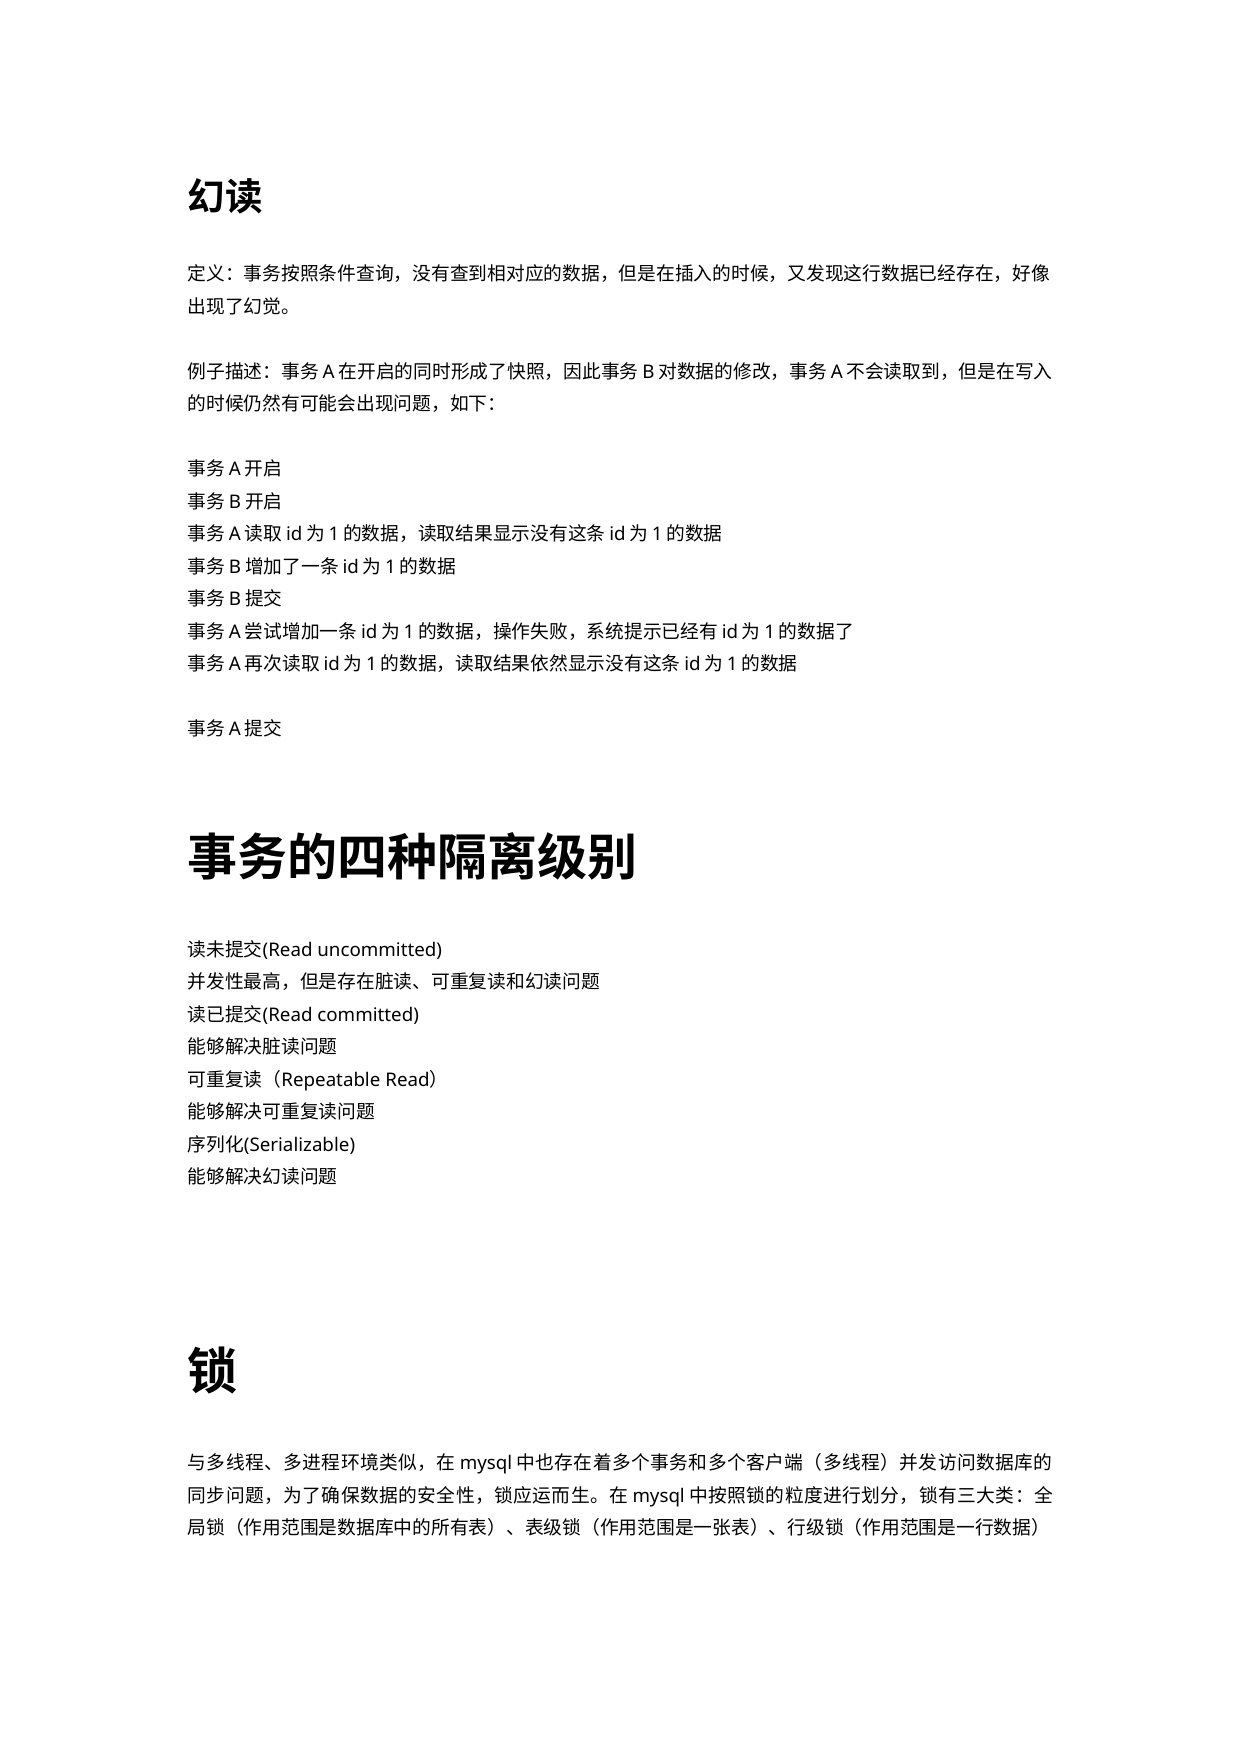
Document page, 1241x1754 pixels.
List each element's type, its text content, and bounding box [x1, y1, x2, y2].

text 事务A再次读取id为1的数据，读取结果依然显示没有这条id为1的数据 [187, 646, 1053, 679]
subtitle 锁 [187, 1319, 1053, 1416]
text 可重复读（Repeatable Read） [187, 1062, 1053, 1094]
text 定义：事务按照条件查询，没有查到相对应的数据，但是在插入的时候，又发现这行数据已经存在，好像出现了幻觉。 [187, 256, 1053, 321]
text 事务A读取id为1的数据，读取结果显示没有这条id为1的数据 [187, 516, 1053, 549]
text 能够解决脏读问题 [187, 1029, 1053, 1062]
text 读未提交(Read uncommitted) [187, 932, 1053, 964]
subtitle 事务的四种隔离级别 [187, 805, 1053, 903]
text 读已提交(Read committed) [187, 997, 1053, 1029]
text 事务B增加了一条id为1的数据 [187, 549, 1053, 581]
text 事务B提交 [187, 581, 1053, 614]
subtitle 幻读 [187, 162, 1053, 227]
text 事务A提交 [187, 711, 1053, 744]
text 并发性最高，但是存在脏读、可重复读和幻读问题 [187, 964, 1053, 997]
text 事务A开启 [187, 451, 1053, 484]
text 能够解决幻读问题 [187, 1159, 1053, 1192]
text 事务B开启 [187, 484, 1053, 516]
text 例子描述：事务A在开启的同时形成了快照，因此事务B对数据的修改，事务A不会读取到，但是在写入的时候仍然有可能会出现问题，如下： [187, 354, 1053, 419]
text 序列化(Serializable) [187, 1127, 1053, 1159]
text 事务A尝试增加一条id为1的数据，操作失败，系统提示已经有id为1的数据了 [187, 614, 1053, 646]
text 与多线程、多进程环境类似，在mysql中也存在着多个事务和多个客户端（多线程）并发访问数据库的同步问题，为了确保数据的安全性，锁应运而生。在mysql中按照锁的粒度进行划分，锁有三大类：全局锁（作用范围是数据库中的所有表）、表级锁（作用范围是一张表）、行级锁（作用范围是一行数据） [187, 1445, 1053, 1543]
text 能够解决可重复读问题 [187, 1094, 1053, 1127]
